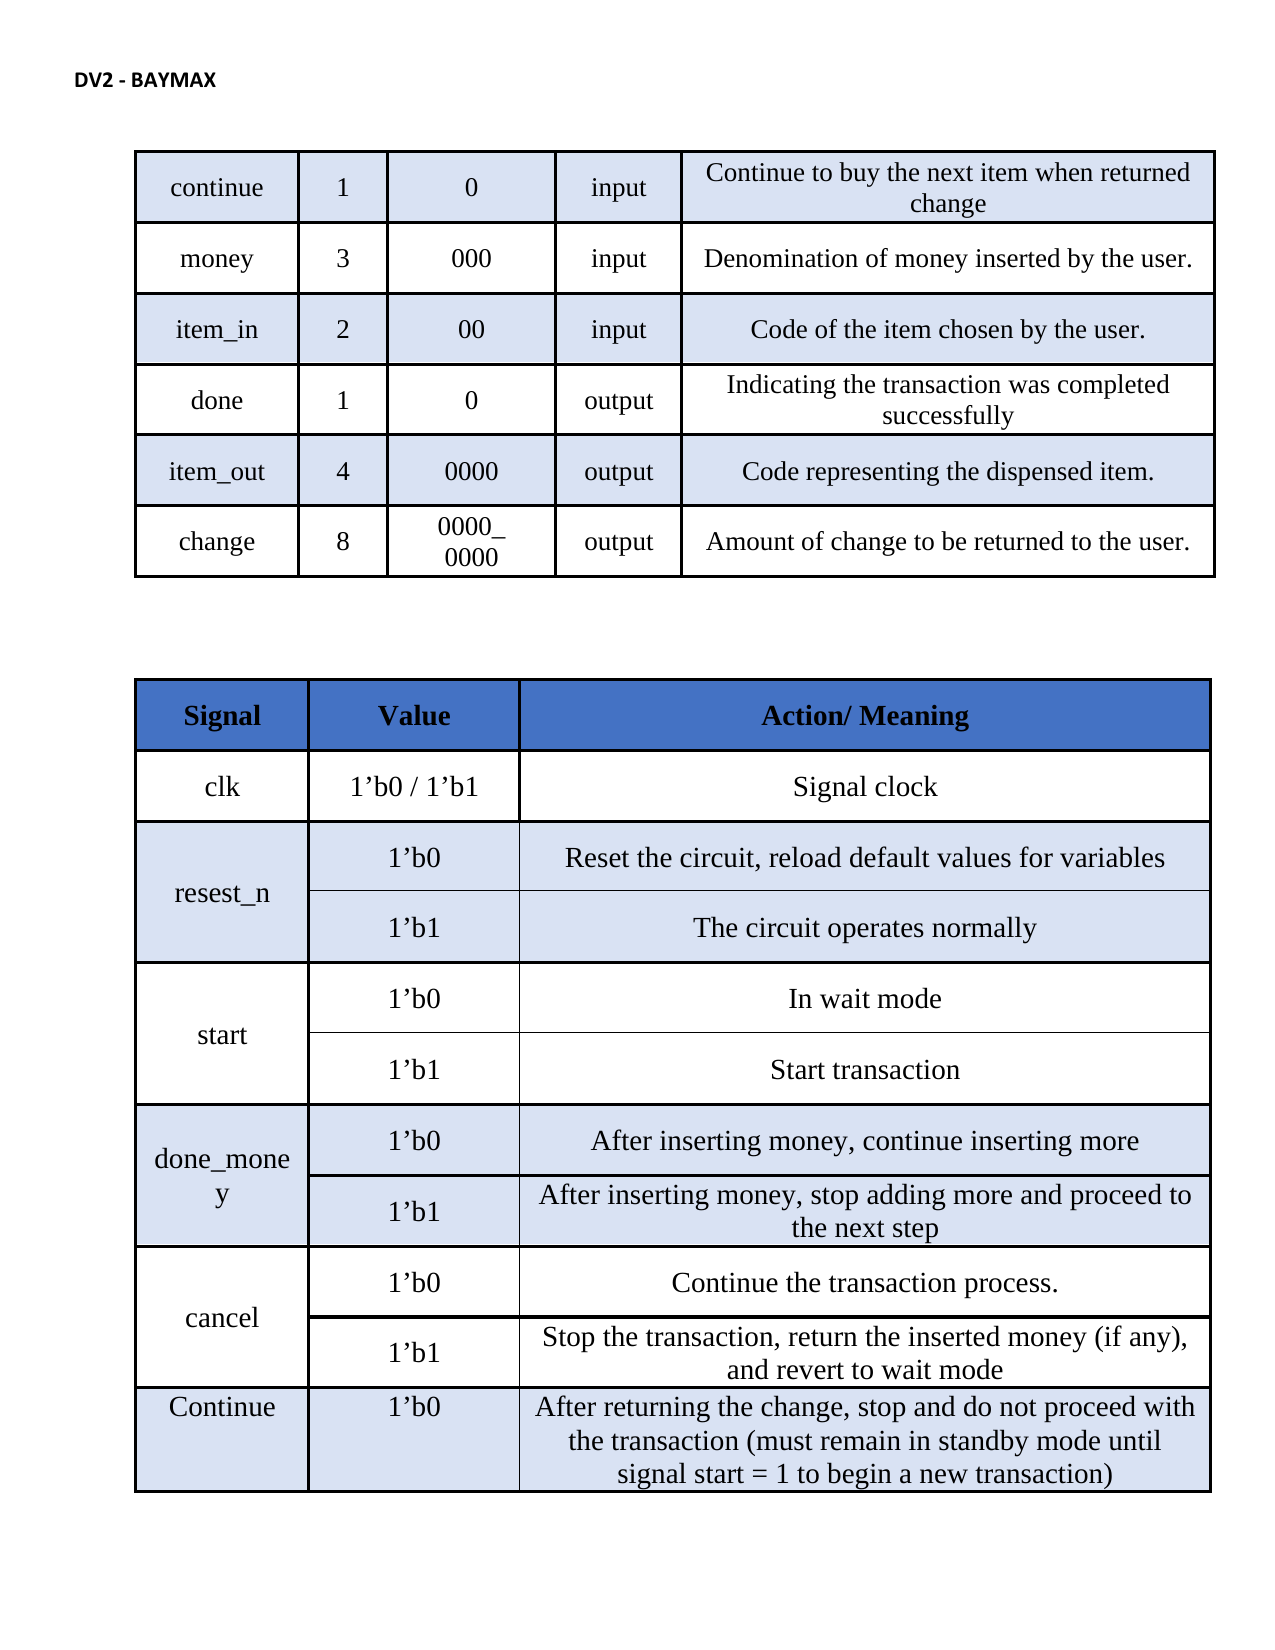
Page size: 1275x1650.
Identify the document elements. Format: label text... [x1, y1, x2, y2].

table_cell change [137, 507, 297, 575]
table_cell Continue [137, 1389, 307, 1490]
table_cell item_in [137, 295, 297, 362]
table_cell 4 [300, 436, 386, 504]
table_cell After returning the change, stop and do not proceed with the transaction (must remain in standby mode until signal start = 1 to begin a new transaction) [520, 1389, 1209, 1490]
table_cell done [137, 366, 297, 433]
table_cell clk [137, 752, 307, 819]
table_cell cancel [137, 1248, 307, 1386]
table_cell The circuit operates normally [520, 891, 1209, 961]
table_cell Stop the transaction, return the inserted money (if any), and revert to wait mode [520, 1319, 1209, 1386]
table_cell done_money [137, 1106, 307, 1244]
table_cell 0000_ 0000 [389, 507, 554, 575]
table_cell 1’b1 [310, 1033, 519, 1103]
table_cell Continue the transaction process. [520, 1248, 1209, 1315]
table_header Signal [137, 681, 307, 749]
table_cell money [137, 224, 297, 292]
table_cell input [557, 153, 680, 221]
table_cell Denomination of money inserted by the user. [683, 224, 1213, 292]
table_cell 1’b0 [310, 823, 519, 890]
table_cell Amount of change to be returned to the user. [683, 507, 1213, 575]
table_cell 1’b1 [310, 1177, 519, 1244]
table_cell 1 [300, 366, 386, 433]
table_cell 00 [389, 295, 554, 362]
table_cell start [137, 964, 307, 1103]
table_cell input [557, 224, 680, 292]
table_cell continue [137, 153, 297, 221]
table_cell After inserting money, stop adding more and proceed to the next step [520, 1177, 1209, 1244]
table_cell 1’b1 [310, 891, 519, 961]
table_cell output [557, 436, 680, 504]
table_cell 1’b0 [310, 964, 519, 1032]
table_cell Continue to buy the next item when returned change [683, 153, 1213, 221]
table_cell In wait mode [520, 964, 1209, 1032]
table_cell resest_n [137, 823, 307, 961]
table_cell Indicating the transaction was completed successfully [683, 366, 1213, 433]
table_cell 8 [300, 507, 386, 575]
table_cell Code of the item chosen by the user. [683, 295, 1213, 362]
table_cell 3 [300, 224, 386, 292]
table_cell Start transaction [520, 1033, 1209, 1103]
table_cell Code representing the dispensed item. [683, 436, 1213, 504]
table_header Action/ Meaning [521, 681, 1209, 749]
table_cell Signal clock [521, 752, 1209, 819]
table_cell 0 [389, 366, 554, 433]
table_cell 2 [300, 295, 386, 362]
table_cell 0 [389, 153, 554, 221]
table_cell 000 [389, 224, 554, 292]
table_cell 1’b1 [310, 1319, 519, 1386]
table_cell 1’b0 [310, 1389, 519, 1490]
table_cell 1’b0 [310, 1248, 519, 1315]
table_cell input [557, 295, 680, 362]
table_cell item_out [137, 436, 297, 504]
table_cell 0000 [389, 436, 554, 504]
table_cell output [557, 507, 680, 575]
table_cell 1’b0 / 1’b1 [310, 752, 518, 819]
table_header Value [310, 681, 518, 749]
table_cell After inserting money, continue inserting more [520, 1106, 1209, 1174]
table_cell Reset the circuit, reload default values for variables [520, 823, 1209, 890]
table_cell 1’b0 [310, 1106, 519, 1174]
table_cell output [557, 366, 680, 433]
table_cell 1 [300, 153, 386, 221]
